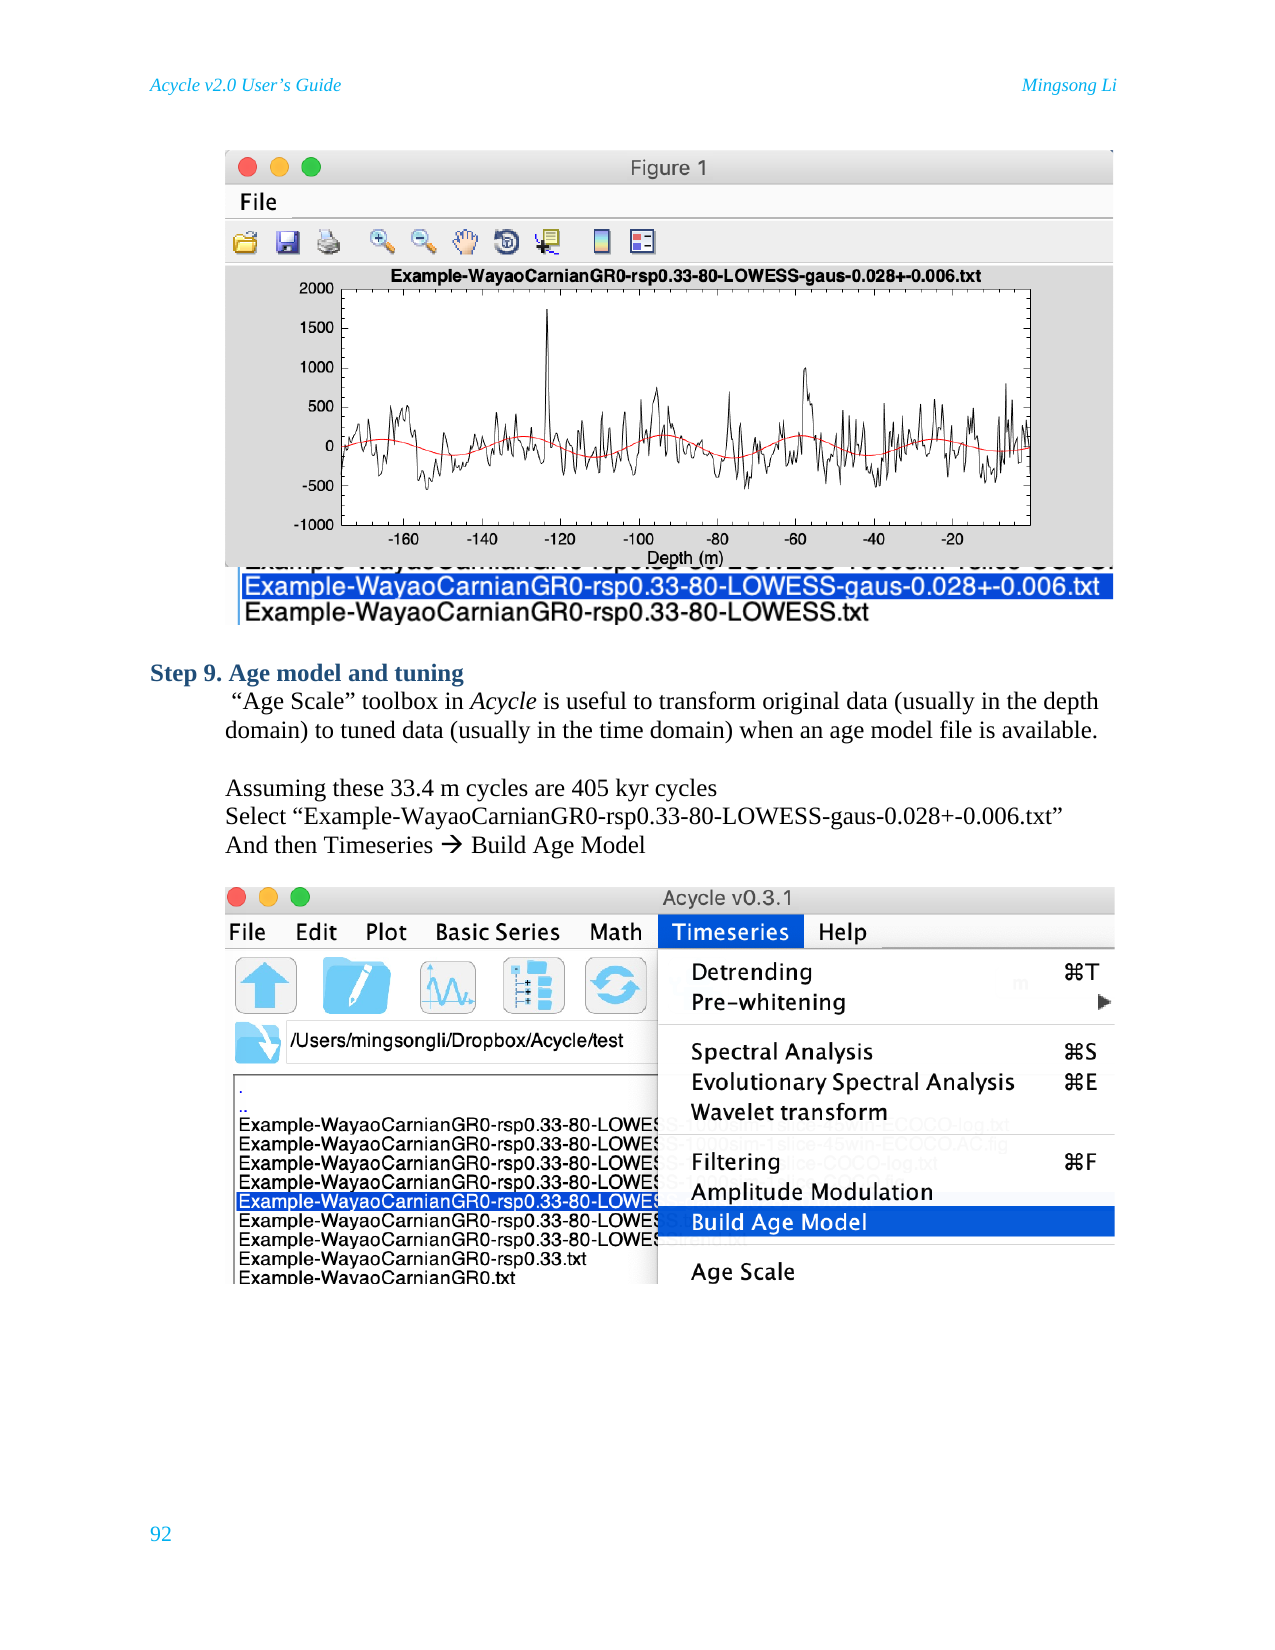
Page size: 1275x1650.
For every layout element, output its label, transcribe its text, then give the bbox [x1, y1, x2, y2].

text Assuming these 33.4 m cycles are 405 kyr cycles [225, 773, 1125, 801]
picture [225, 150, 1114, 625]
picture [225, 887, 1115, 1284]
text And then Timeseries Build Age Model [225, 830, 1125, 859]
subtitle Step 9. Age model and tuning [150, 658, 1125, 686]
text Select “Example-WayaoCarnianGR0-rsp0.33-80-LOWESS-gaus-0.028+-0.006.txt” [225, 801, 1125, 830]
picture [151, 81, 157, 89]
text “Age Scale” toolbox in Acycle is useful to transform original data (usually in the depth domain) to tuned data (usually in the time domain) when an age model file is available. [225, 686, 1125, 744]
